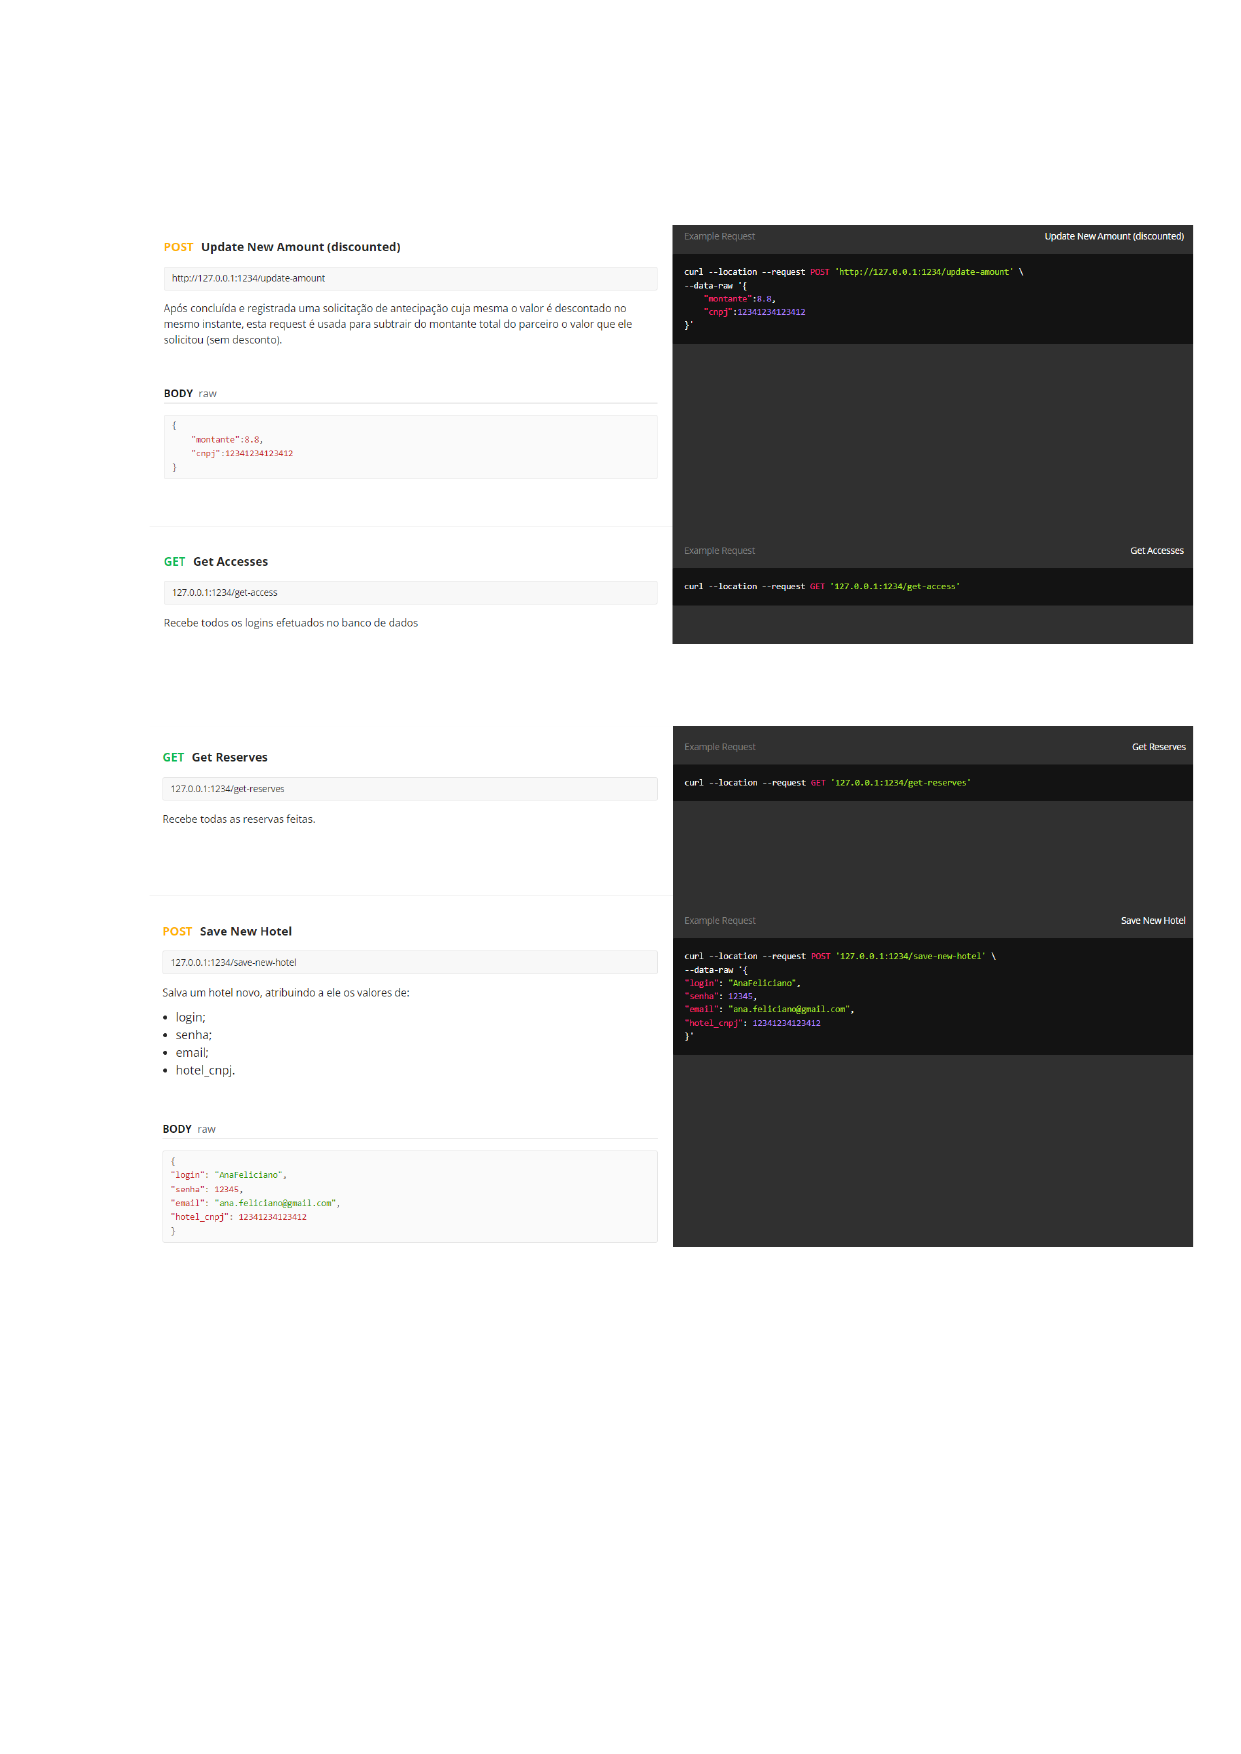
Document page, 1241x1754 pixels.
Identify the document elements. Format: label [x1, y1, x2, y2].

picture [149, 225, 1194, 644]
picture [149, 726, 1194, 1247]
